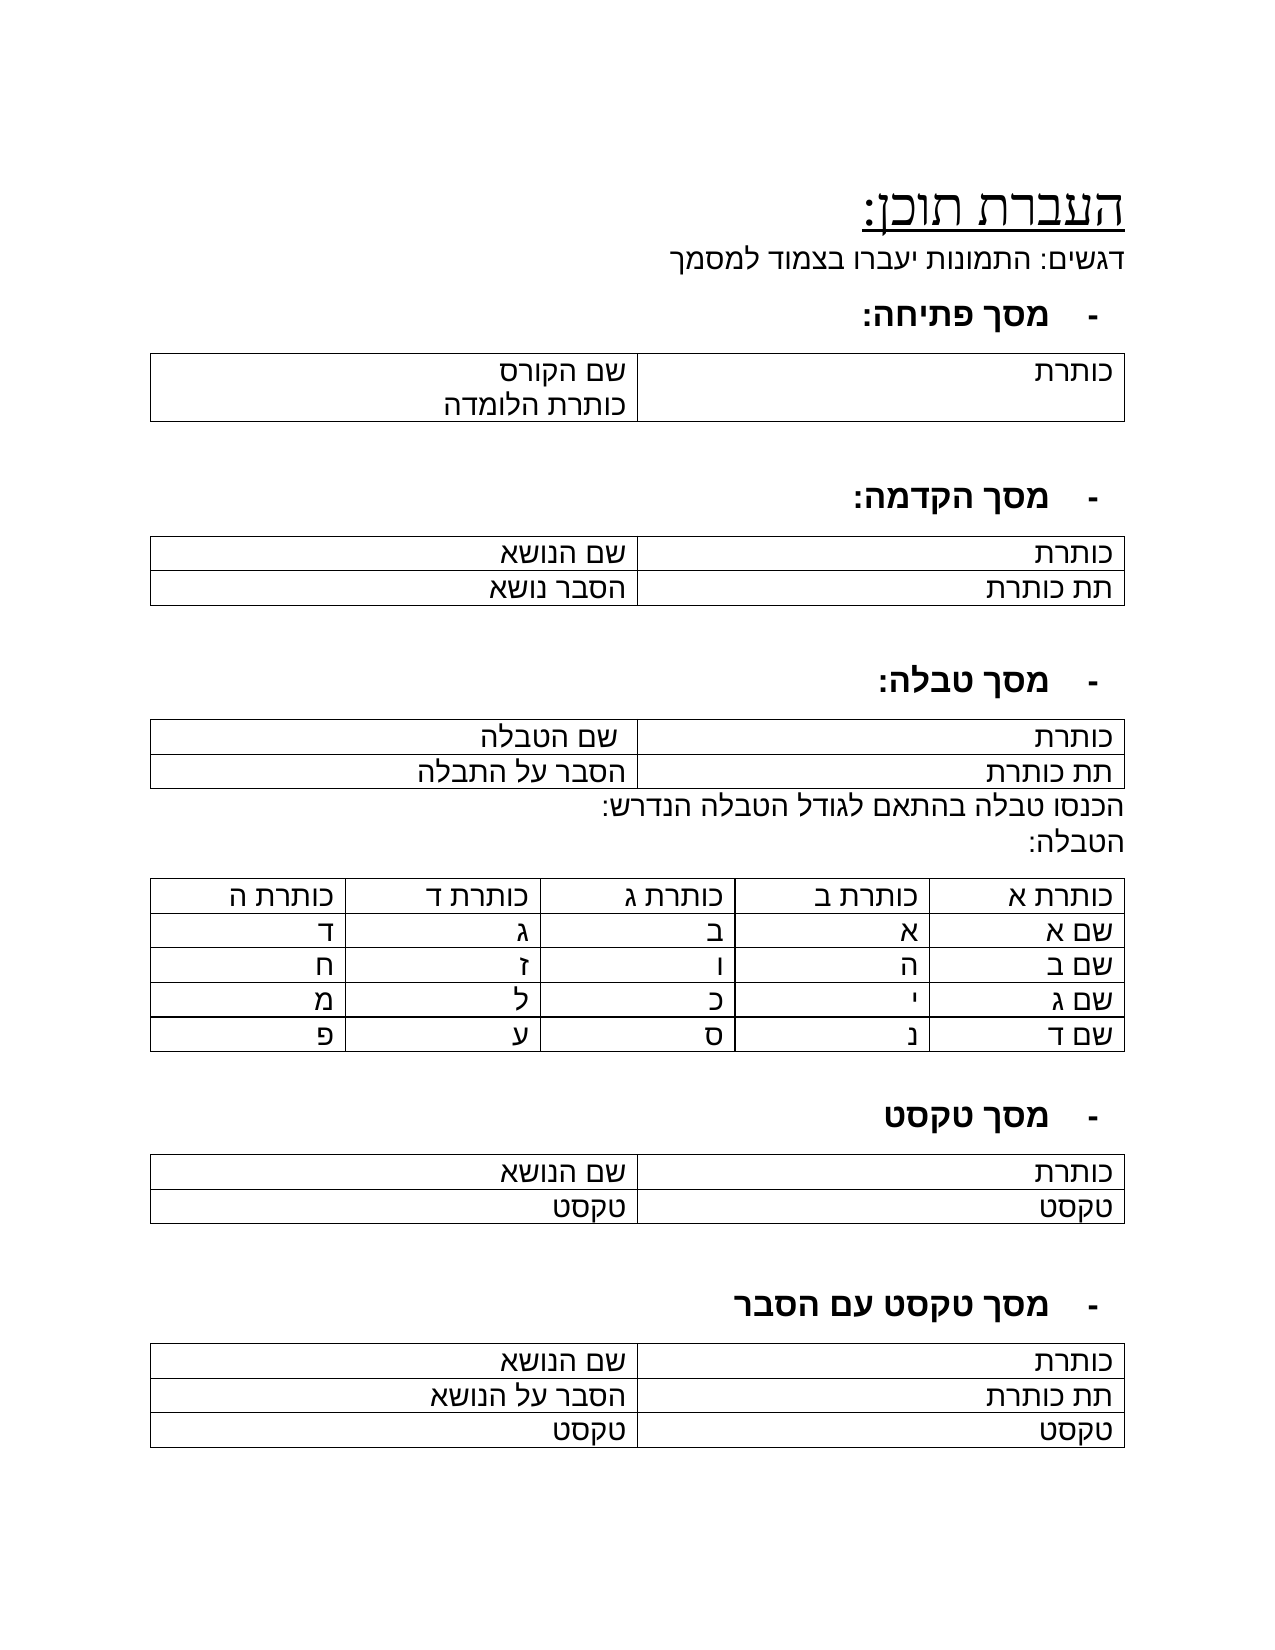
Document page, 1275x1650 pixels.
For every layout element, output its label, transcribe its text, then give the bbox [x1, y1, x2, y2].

table_header כותרת ג [541, 879, 734, 913]
text דגשים: התמונות יעברו בצמוד למסמך [150, 242, 1125, 276]
list מסך הקדמה: [150, 477, 1087, 516]
table_cell הסבר על הנושא [151, 1379, 637, 1412]
table_header כותרת ד [346, 879, 540, 913]
text הכנסו טבלה בהתאם לגודל הטבלה הנדרש: הטבלה: [150, 789, 1125, 859]
list מסך טקסט עם הסבר [150, 1285, 1087, 1323]
table_header כותרת ב [736, 879, 929, 913]
table_cell ה [736, 948, 929, 982]
table_cell ל [346, 983, 540, 1016]
table_cell טקסט [638, 1413, 1124, 1447]
table_cell מ [151, 983, 345, 1016]
table_header כותרת [638, 1155, 1124, 1189]
table_cell תת כותרת [638, 571, 1124, 605]
table_header שם הקורס כותרת הלומדה [151, 354, 637, 421]
table_cell ב [541, 914, 734, 947]
table_cell פ [151, 1018, 345, 1051]
table_cell ע [346, 1018, 540, 1051]
table_header כותרת א [930, 879, 1124, 913]
table_header כותרת [638, 537, 1124, 570]
table_cell ג [346, 914, 540, 947]
table_header כותרת [638, 354, 1124, 421]
table_header שם הטבלה [151, 720, 637, 753]
table_cell א [736, 914, 929, 947]
table_cell שם א [930, 914, 1124, 947]
table_cell ו [541, 948, 734, 982]
table_header שם הנושא [151, 537, 637, 570]
table_header כותרת [638, 1344, 1124, 1378]
table_cell תת כותרת [638, 1379, 1124, 1412]
table_cell ס [541, 1018, 734, 1051]
table_cell ד [151, 914, 345, 947]
table_header כותרת ה [151, 879, 345, 913]
table_header שם הנושא [151, 1155, 637, 1189]
table_cell ח [151, 948, 345, 982]
table_cell שם ב [930, 948, 1124, 982]
table_cell נ [736, 1018, 929, 1051]
table_cell כ [541, 983, 734, 1016]
list מסך טקסט [150, 1096, 1087, 1134]
table_cell י [736, 983, 929, 1016]
table_header שם הנושא [151, 1344, 637, 1378]
table_cell שם ג [930, 983, 1124, 1016]
table_header כותרת [638, 720, 1124, 753]
list מסך טבלה: [150, 661, 1087, 699]
table_cell הסבר נושא [151, 571, 637, 605]
table_cell ז [346, 948, 540, 982]
table_cell טקסט [638, 1190, 1124, 1223]
subtitle העברת תוכן: [150, 175, 1125, 237]
list מסך פתיחה: [150, 295, 1087, 333]
table_cell טקסט [151, 1413, 637, 1447]
table_cell שם ד [930, 1018, 1124, 1051]
table_cell הסבר על התבלה [151, 755, 637, 788]
table_cell תת כותרת [638, 755, 1124, 788]
table_cell טקסט [151, 1190, 637, 1223]
